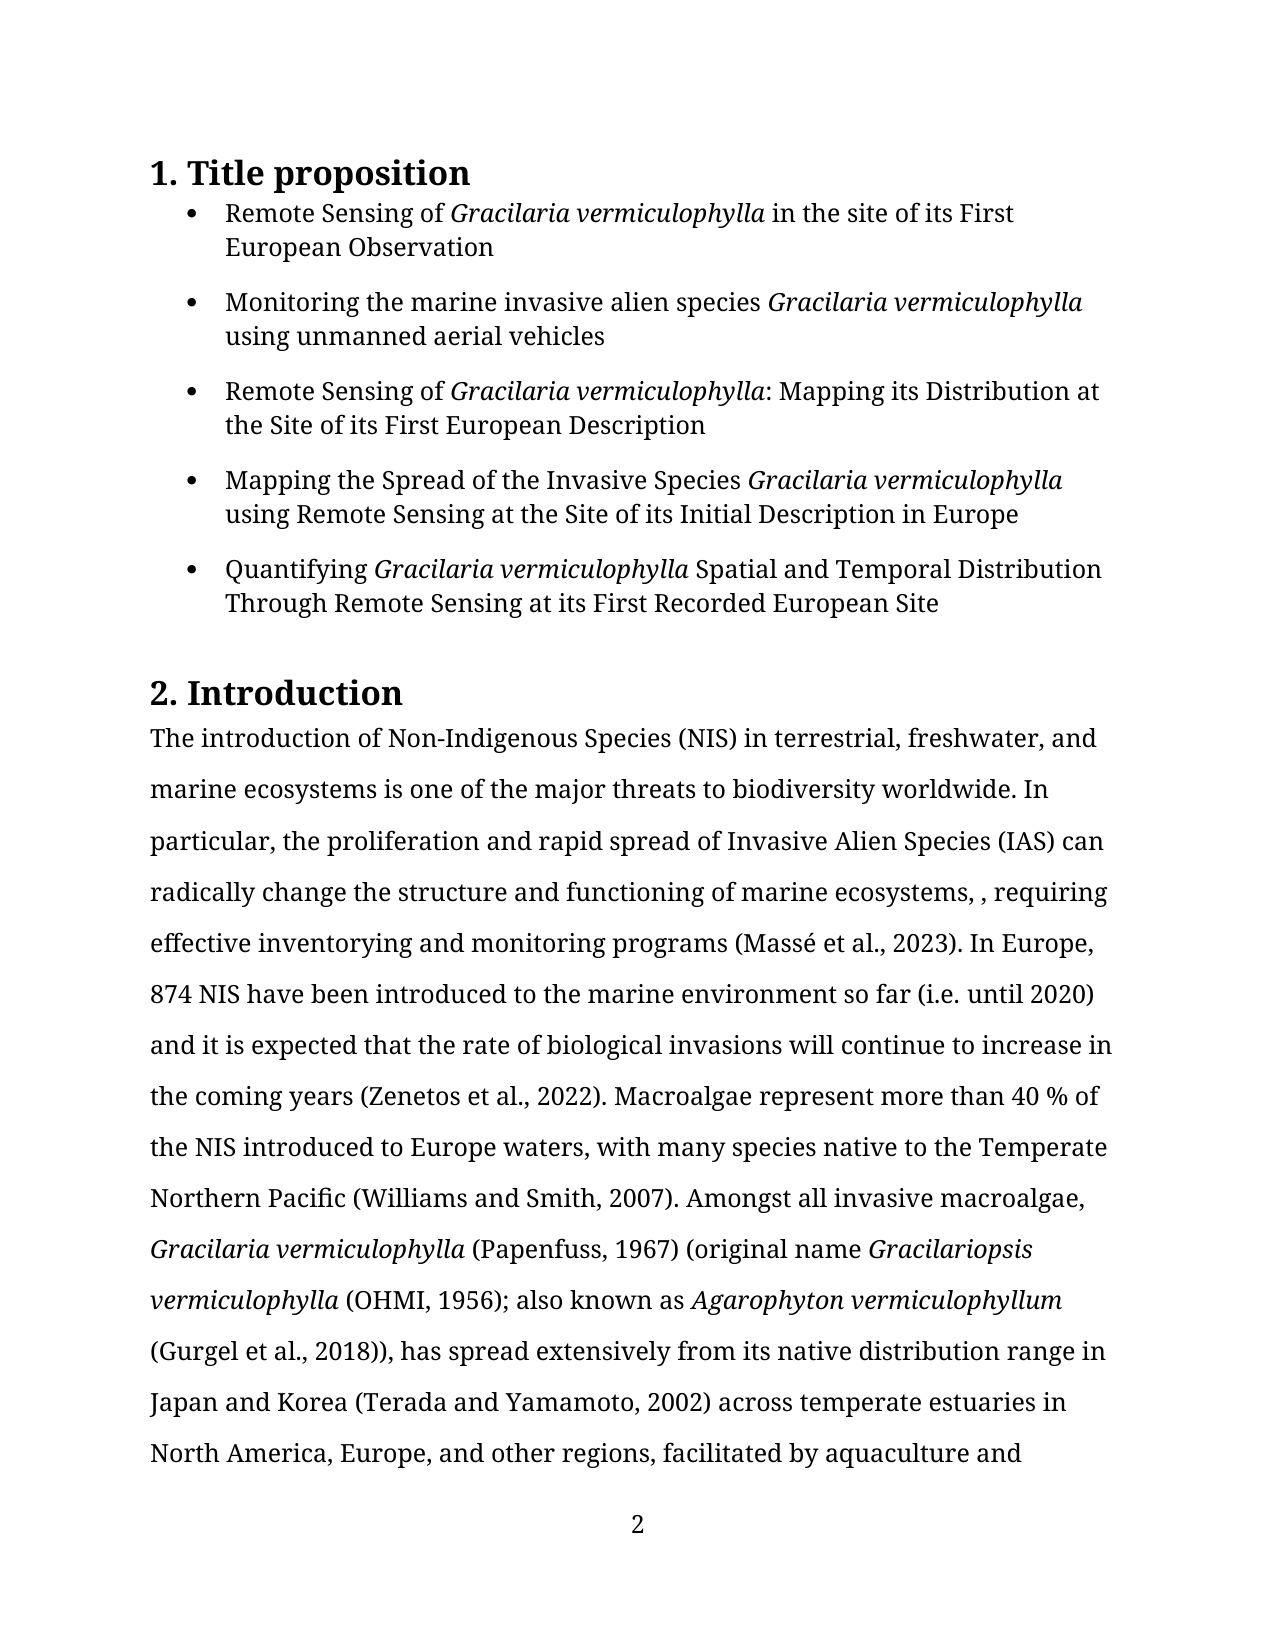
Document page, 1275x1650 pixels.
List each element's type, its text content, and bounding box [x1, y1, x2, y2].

list Mapping the Spread of the Invasive Species Gracilaria vermiculophylla using Remote Sensing at the Site of its Initial Description in Europe [187, 462, 1125, 530]
subtitle 2. Introduction [150, 669, 1125, 715]
list Quantifying Gracilaria vermiculophylla Spatial and Temporal Distribution Through Remote Sensing at its First Recorded European Site [187, 551, 1125, 619]
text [150, 721, 1125, 1470]
subtitle 1. Title proposition [150, 150, 1125, 195]
list Remote Sensing of Gracilaria vermiculophylla in the site of its First European Observation [187, 195, 1125, 263]
list Monitoring the marine invasive alien species Gracilaria vermiculophylla using unmanned aerial vehicles [187, 284, 1125, 352]
list Remote Sensing of Gracilaria vermiculophylla: Mapping its Distribution at the Site of its First European Description [187, 373, 1125, 441]
